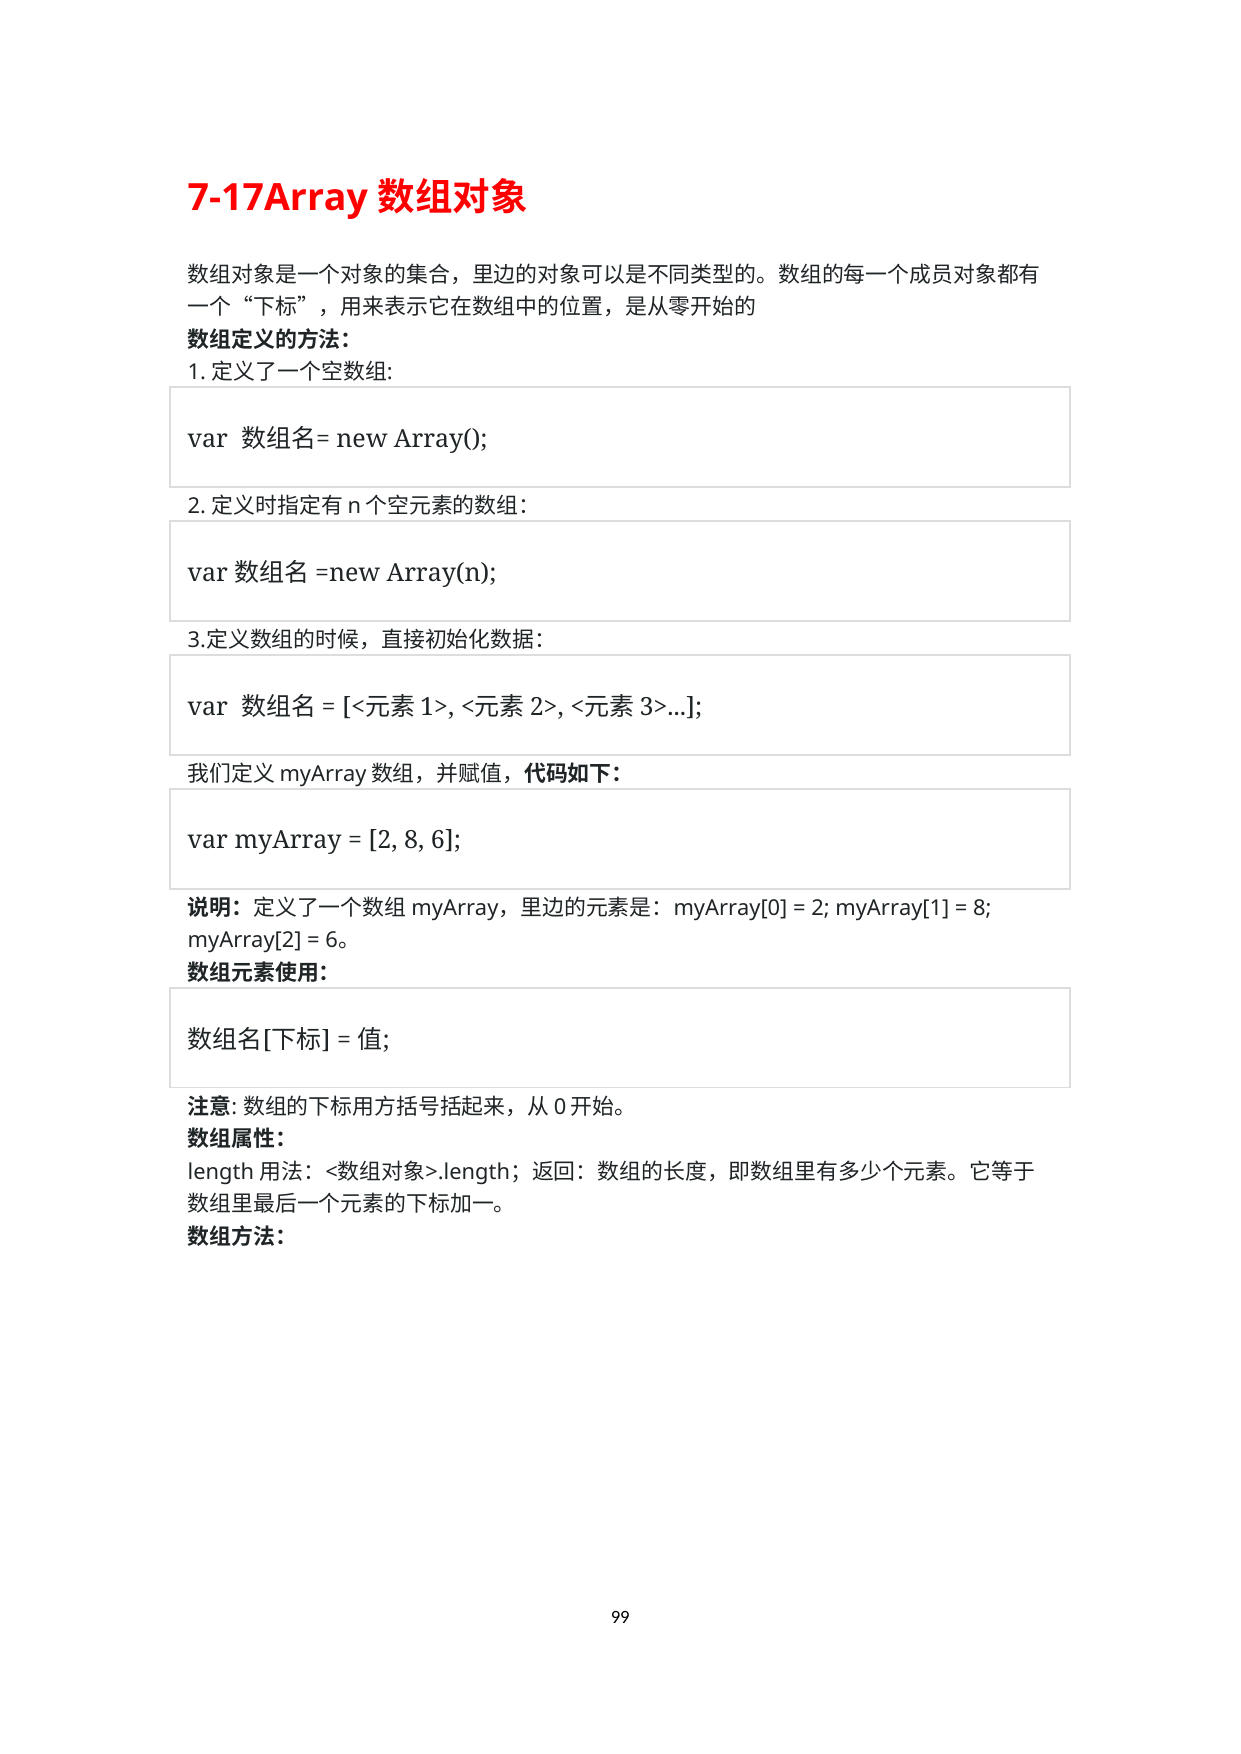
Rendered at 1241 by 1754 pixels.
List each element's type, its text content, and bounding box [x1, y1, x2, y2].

text 2. 定义时指定有n个空元素的数组： [187, 488, 1053, 520]
text 数组名[下标] = 值; [171, 989, 1069, 1087]
text var 数组名 = [<元素1>, <元素2>, <元素3>...]; [171, 656, 1069, 754]
text 3.定义数组的时候，直接初始化数据： [187, 622, 1053, 654]
text var 数组名= new Array(); [171, 388, 1069, 486]
text 数组属性： [187, 1121, 1053, 1153]
text 说明：定义了一个数组 myArray，里边的元素是：myArray[0] = 2; myArray[1] = 8; myArray[2] = 6。 [187, 890, 1053, 954]
text 我们定义myArray数组，并赋值，代码如下： [187, 756, 1053, 788]
text var 数组名 =new Array(n); [171, 522, 1069, 620]
text 数组方法： [187, 1218, 1053, 1251]
text 数组定义的方法： [187, 321, 1053, 354]
text length 用法：<数组对象>.length；返回：数组的长度，即数组里有多少个元素。它等于数组里最后一个元素的下标加一。 [187, 1153, 1053, 1218]
text 数组元素使用： [187, 954, 1053, 987]
text 数组对象是一个对象的集合，里边的对象可以是不同类型的。数组的每一个成员对象都有一个“下标”，用来表示它在数组中的位置，是从零开始的 [187, 256, 1053, 321]
text 注意: 数组的下标用方括号括起来，从0开始。 [187, 1088, 1053, 1121]
text var myArray = [2, 8, 6]; [171, 790, 1069, 888]
text 1. 定义了一个空数组: [187, 354, 1053, 386]
subtitle 7-17Array 数组对象 [187, 162, 1053, 227]
